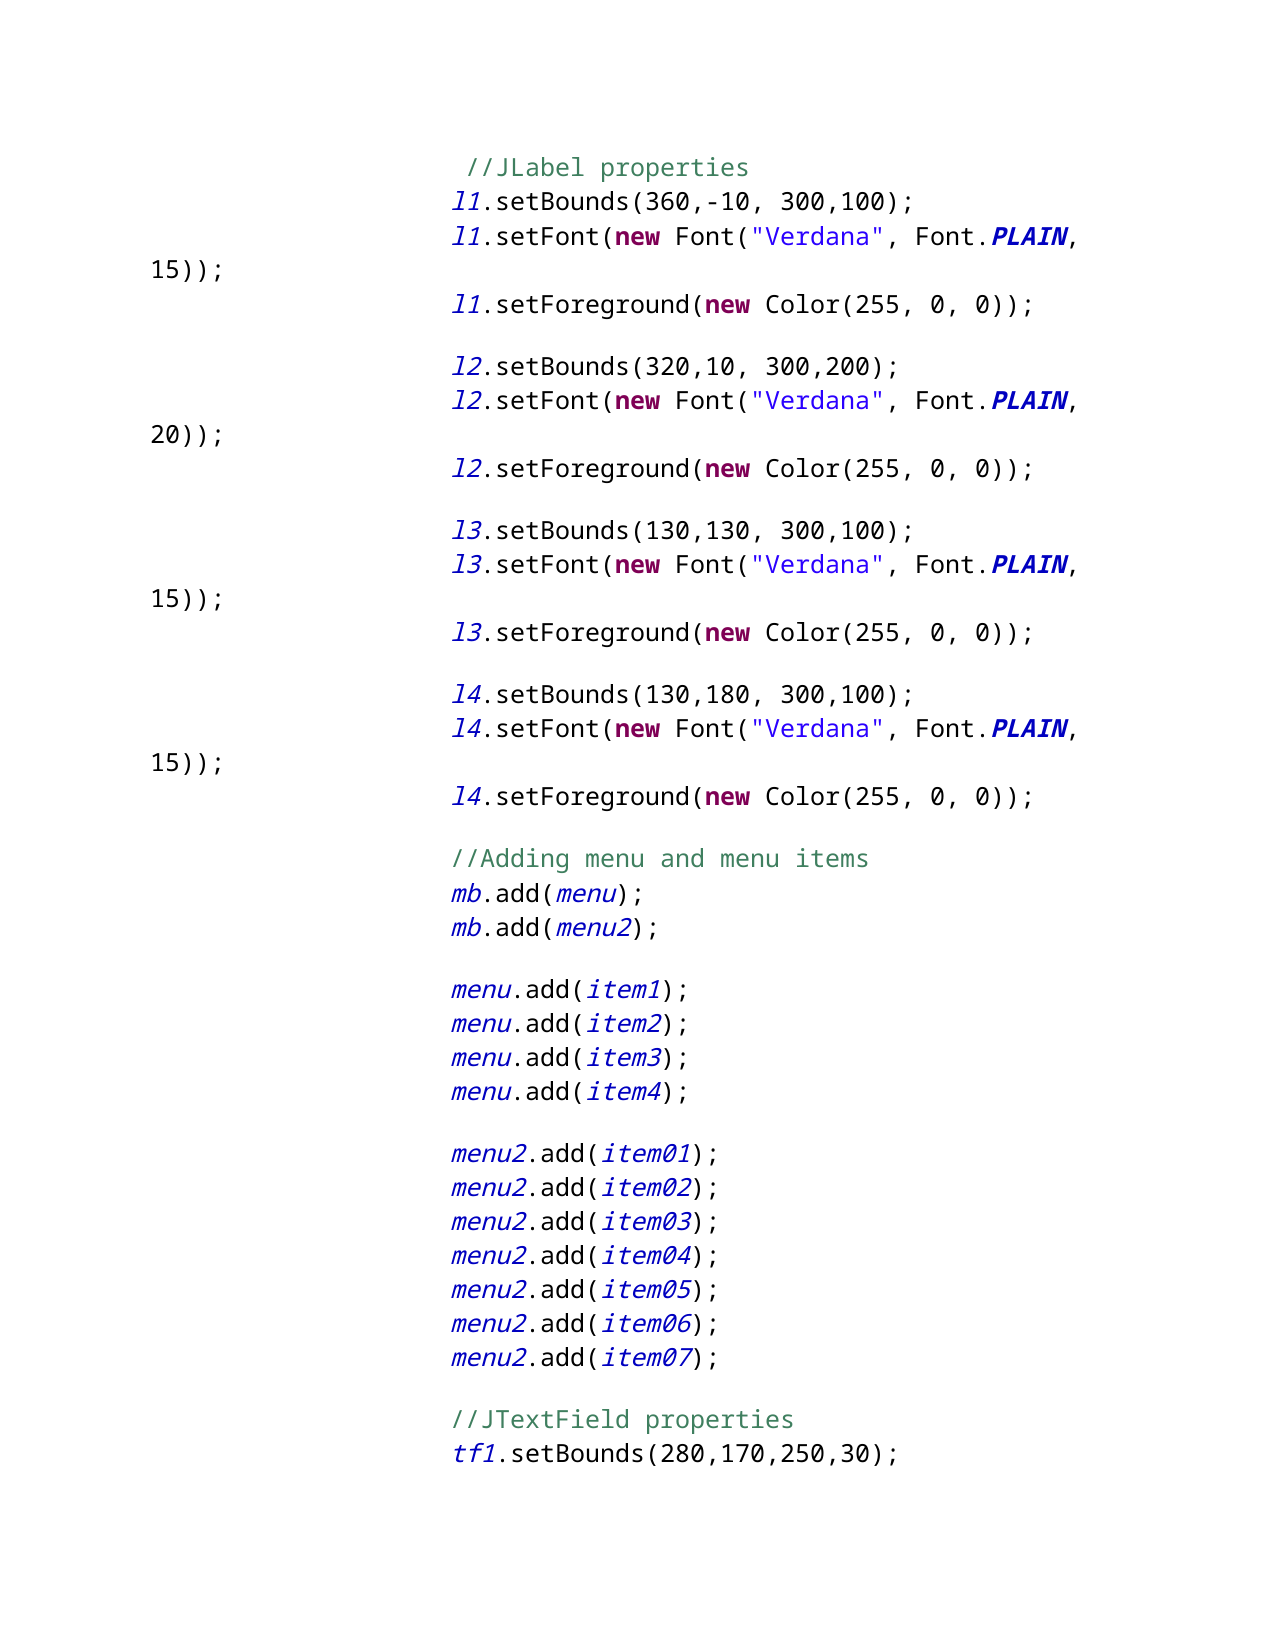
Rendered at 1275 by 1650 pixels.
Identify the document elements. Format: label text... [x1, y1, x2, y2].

text menu.add(item3); [150, 1039, 1125, 1073]
text menu2.add(item05); [150, 1272, 1125, 1306]
text //Adding menu and menu items [150, 841, 1125, 875]
text l1.setForeground(new Color(255, 0, 0)); [150, 286, 1125, 320]
text mb.add(menu2); [150, 909, 1125, 943]
text l1.setFont(new Font("Verdana", Font.PLAIN, 15)); [150, 218, 1125, 286]
text l2.setForeground(new Color(255, 0, 0)); [150, 451, 1125, 484]
text l4.setForeground(new Color(255, 0, 0)); [150, 779, 1125, 813]
text mb.add(menu); [150, 875, 1125, 909]
text menu2.add(item04); [150, 1238, 1125, 1272]
text menu.add(item2); [150, 1005, 1125, 1039]
text l3.setFont(new Font("Verdana", Font.PLAIN, 15)); [150, 547, 1125, 615]
text menu.add(item4); [150, 1073, 1125, 1108]
text //JLabel properties [150, 150, 1125, 184]
text //JTextField properties [150, 1402, 1125, 1436]
text l2.setFont(new Font("Verdana", Font.PLAIN, 20)); [150, 382, 1125, 451]
text tf1.setBounds(280,170,250,30); [150, 1436, 1125, 1470]
text menu2.add(item02); [150, 1170, 1125, 1204]
text menu2.add(item07); [150, 1340, 1125, 1374]
text l4.setFont(new Font("Verdana", Font.PLAIN, 15)); [150, 711, 1125, 779]
text l3.setBounds(130,130, 300,100); [150, 513, 1125, 547]
text menu.add(item1); [150, 971, 1125, 1005]
text l2.setBounds(320,10, 300,200); [150, 348, 1125, 382]
text menu2.add(item01); [150, 1136, 1125, 1170]
text menu2.add(item06); [150, 1306, 1125, 1340]
text l4.setBounds(130,180, 300,100); [150, 677, 1125, 711]
text l1.setBounds(360,-10, 300,100); [150, 184, 1125, 218]
text l3.setForeground(new Color(255, 0, 0)); [150, 615, 1125, 649]
text menu2.add(item03); [150, 1204, 1125, 1238]
